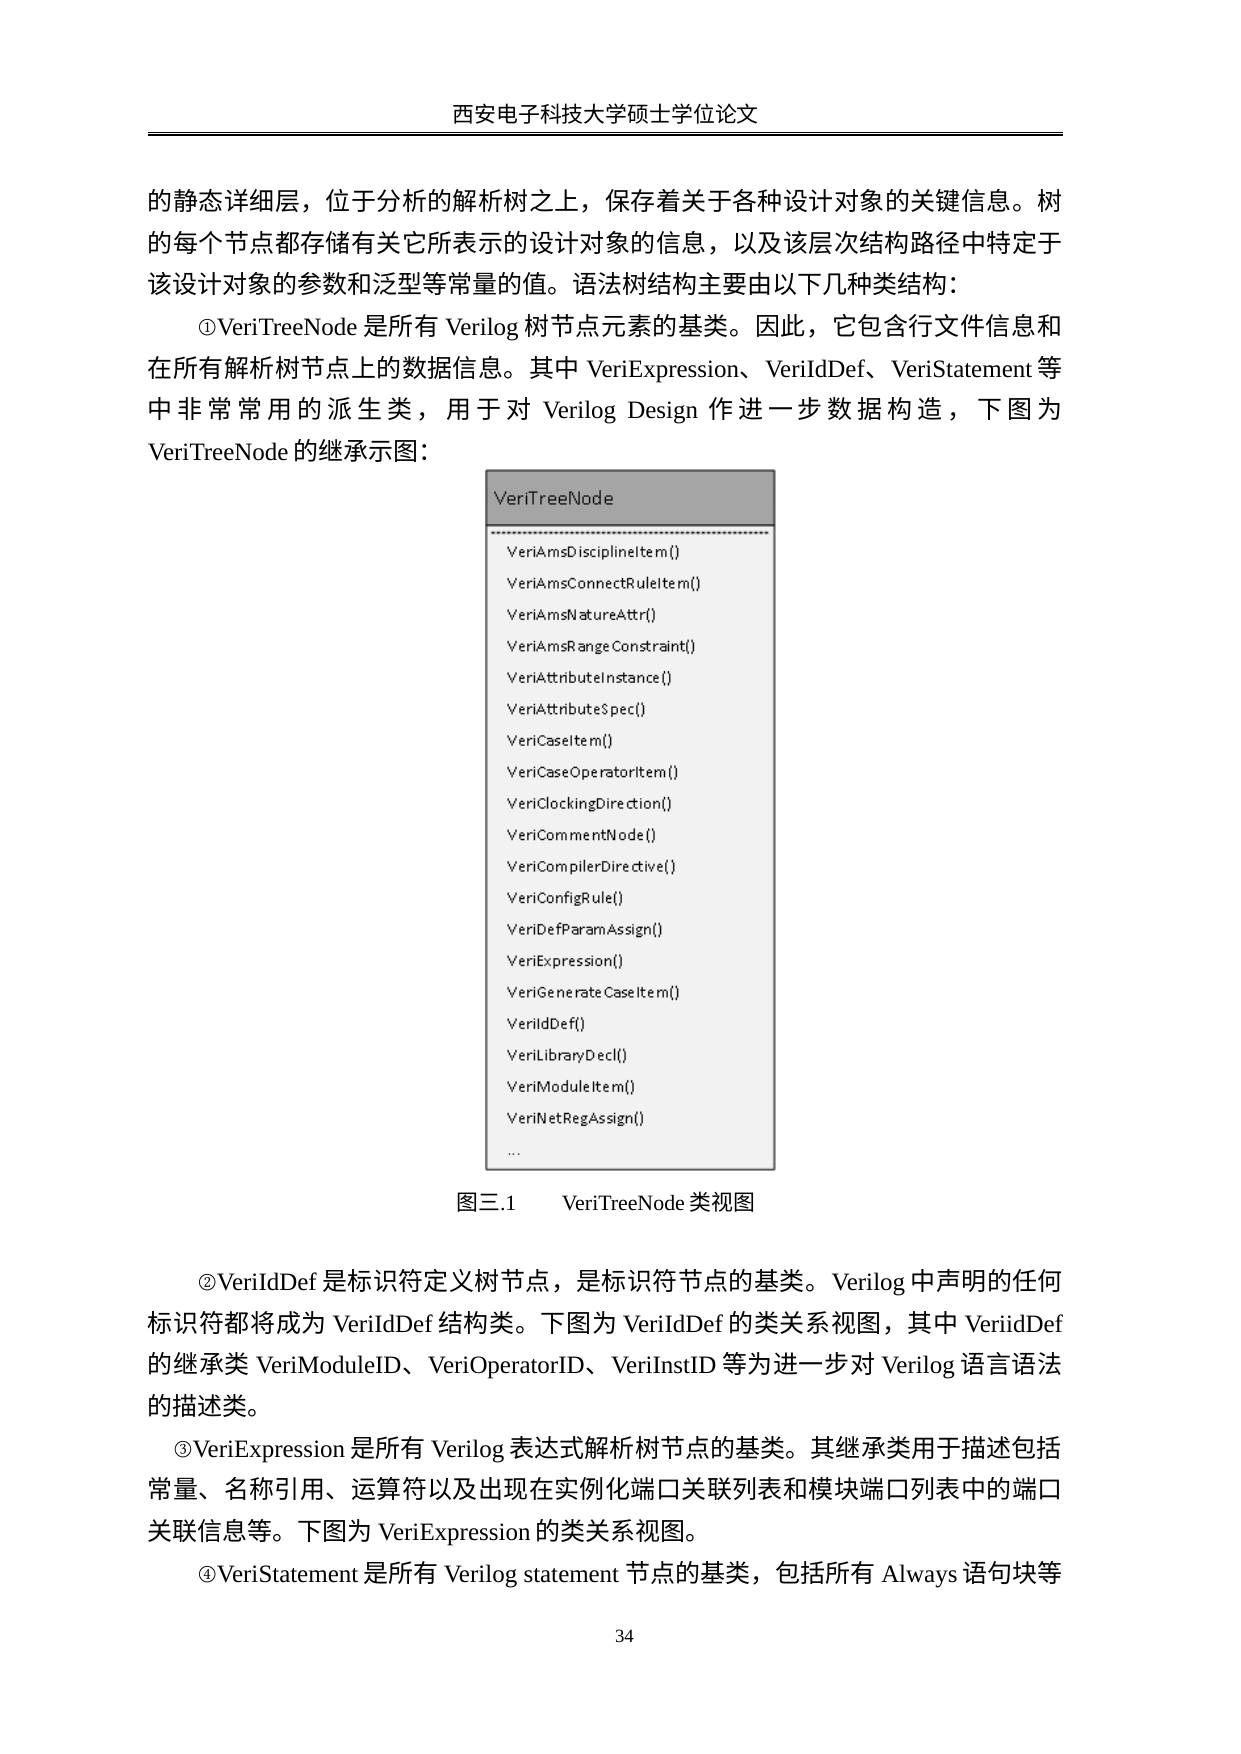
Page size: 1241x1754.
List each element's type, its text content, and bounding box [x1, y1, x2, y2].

text ②VeriIdDef是标识符定义树节点，是标识符节点的基类。Verilog中声明的任何标识符都将成为VeriIdDef结构类。下图为VeriIdDef的类关系视图，其中VeriidDef的继承类VeriModuleID、VeriOperatorID、VeriInstID等为进一步对Verilog语言语法的描述类。 [148, 1257, 1063, 1424]
text ①VeriTreeNode是所有Verilog树节点元素的基类。因此，它包含行文件信息和在所有解析树节点上的数据信息。其中VeriExpression、VeriIdDef、VeriStatement等中非常常用的派生类，用于对Verilog Design作进一步数据构造，下图为VeriTreeNode的继承示图： [148, 302, 1063, 469]
text ③VeriExpression是所有Verilog表达式解析树节点的基类。其继承类用于描述包括常量、名称引用、运算符以及出现在实例化端口关联列表和模块端口列表中的端口关联信息等。下图为VeriExpression的类关系视图。 [148, 1424, 1063, 1549]
text ④VeriStatement是所有Verilog statement 节点的基类，包括所有Always语句块等语法 [148, 1549, 1063, 1590]
picture [484, 468, 777, 1172]
text VeriTreeNode类视图 [148, 1184, 1063, 1216]
